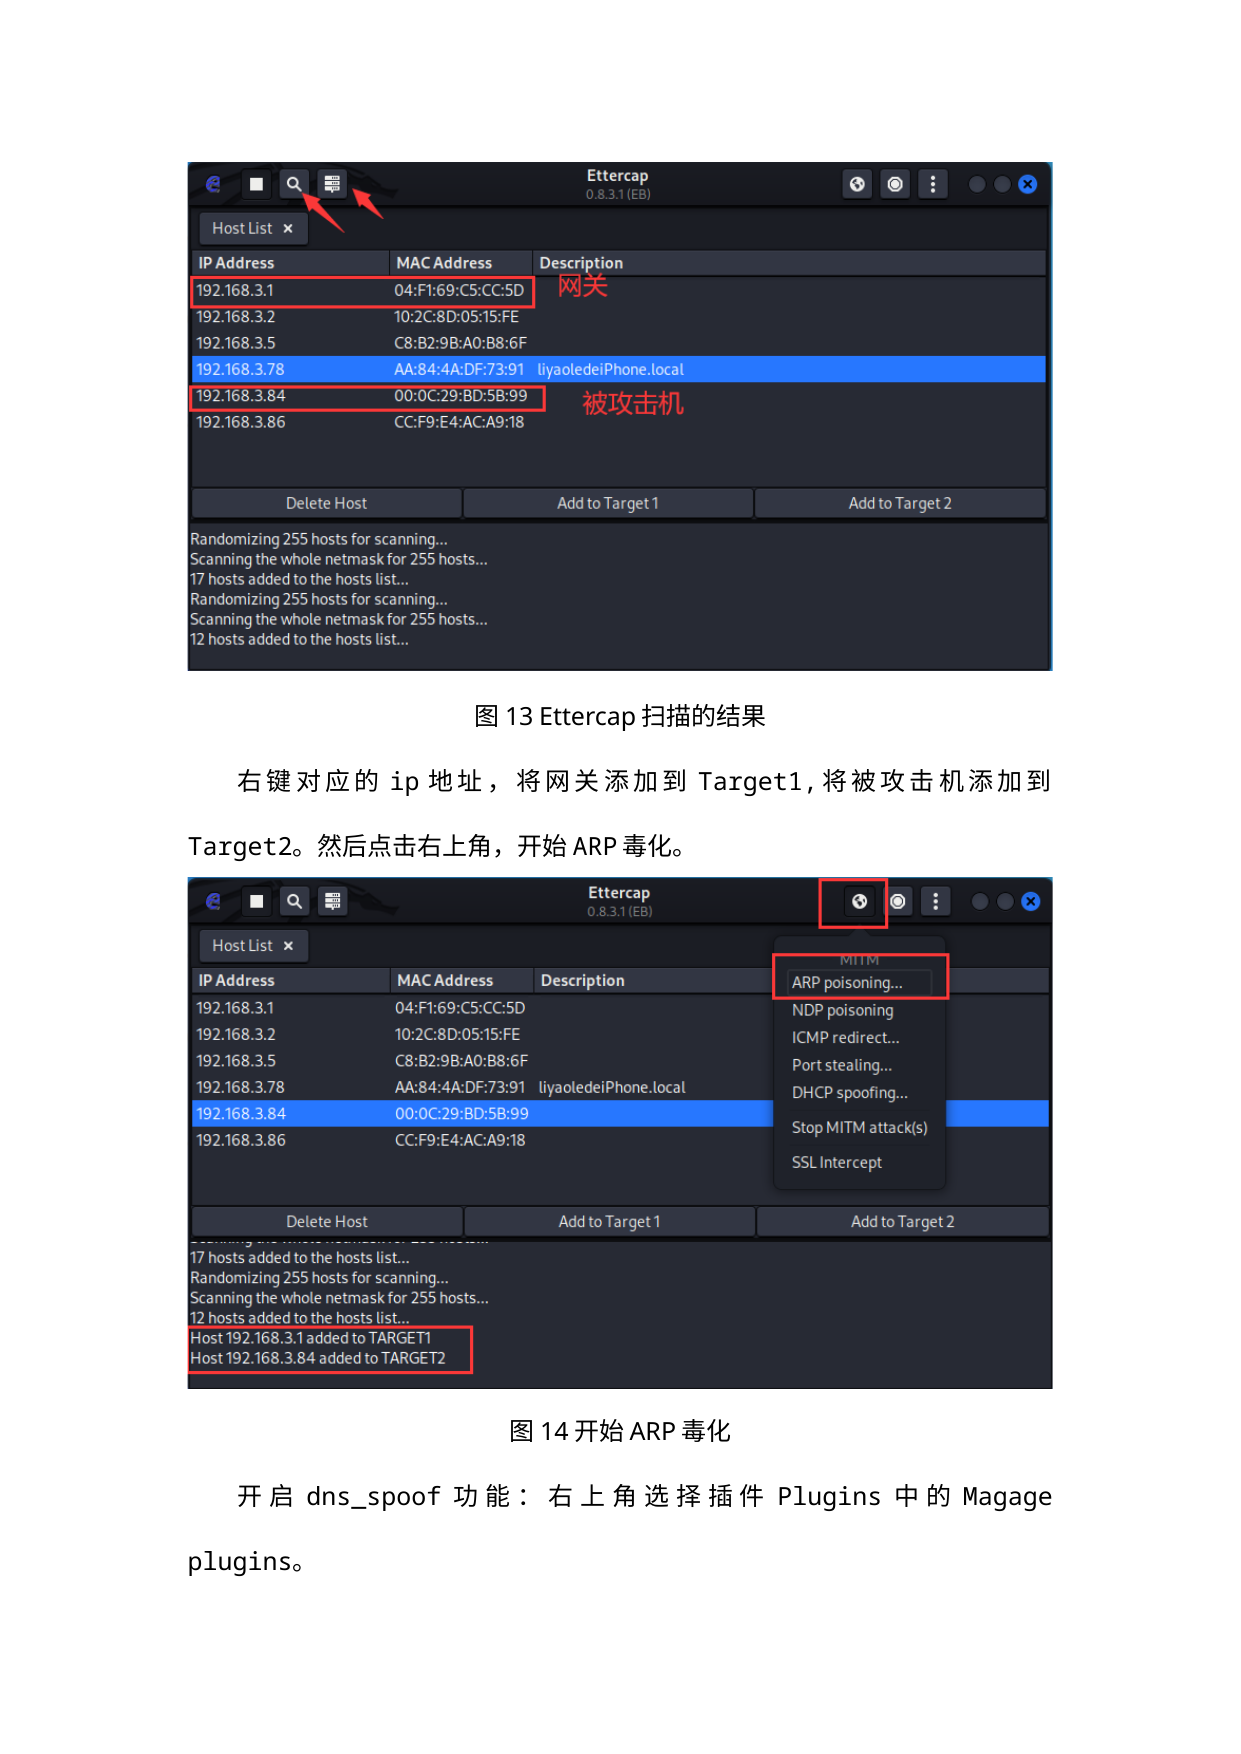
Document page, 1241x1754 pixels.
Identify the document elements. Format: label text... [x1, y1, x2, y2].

text 开启dns_spoof功能：右上角选择插件Plugins中的Magage plugins。 [187, 1462, 1053, 1592]
text 右键对应的ip地址，将网关添加到Target1,将被攻击机添加到Target2。然后点击右上角，开始ARP毒化。 [187, 747, 1053, 877]
picture [187, 162, 1053, 671]
text 图 13 Ettercap扫描的结果 [187, 682, 1053, 747]
picture [187, 877, 1053, 1389]
text 图 14 开始ARP毒化 [187, 1397, 1053, 1462]
